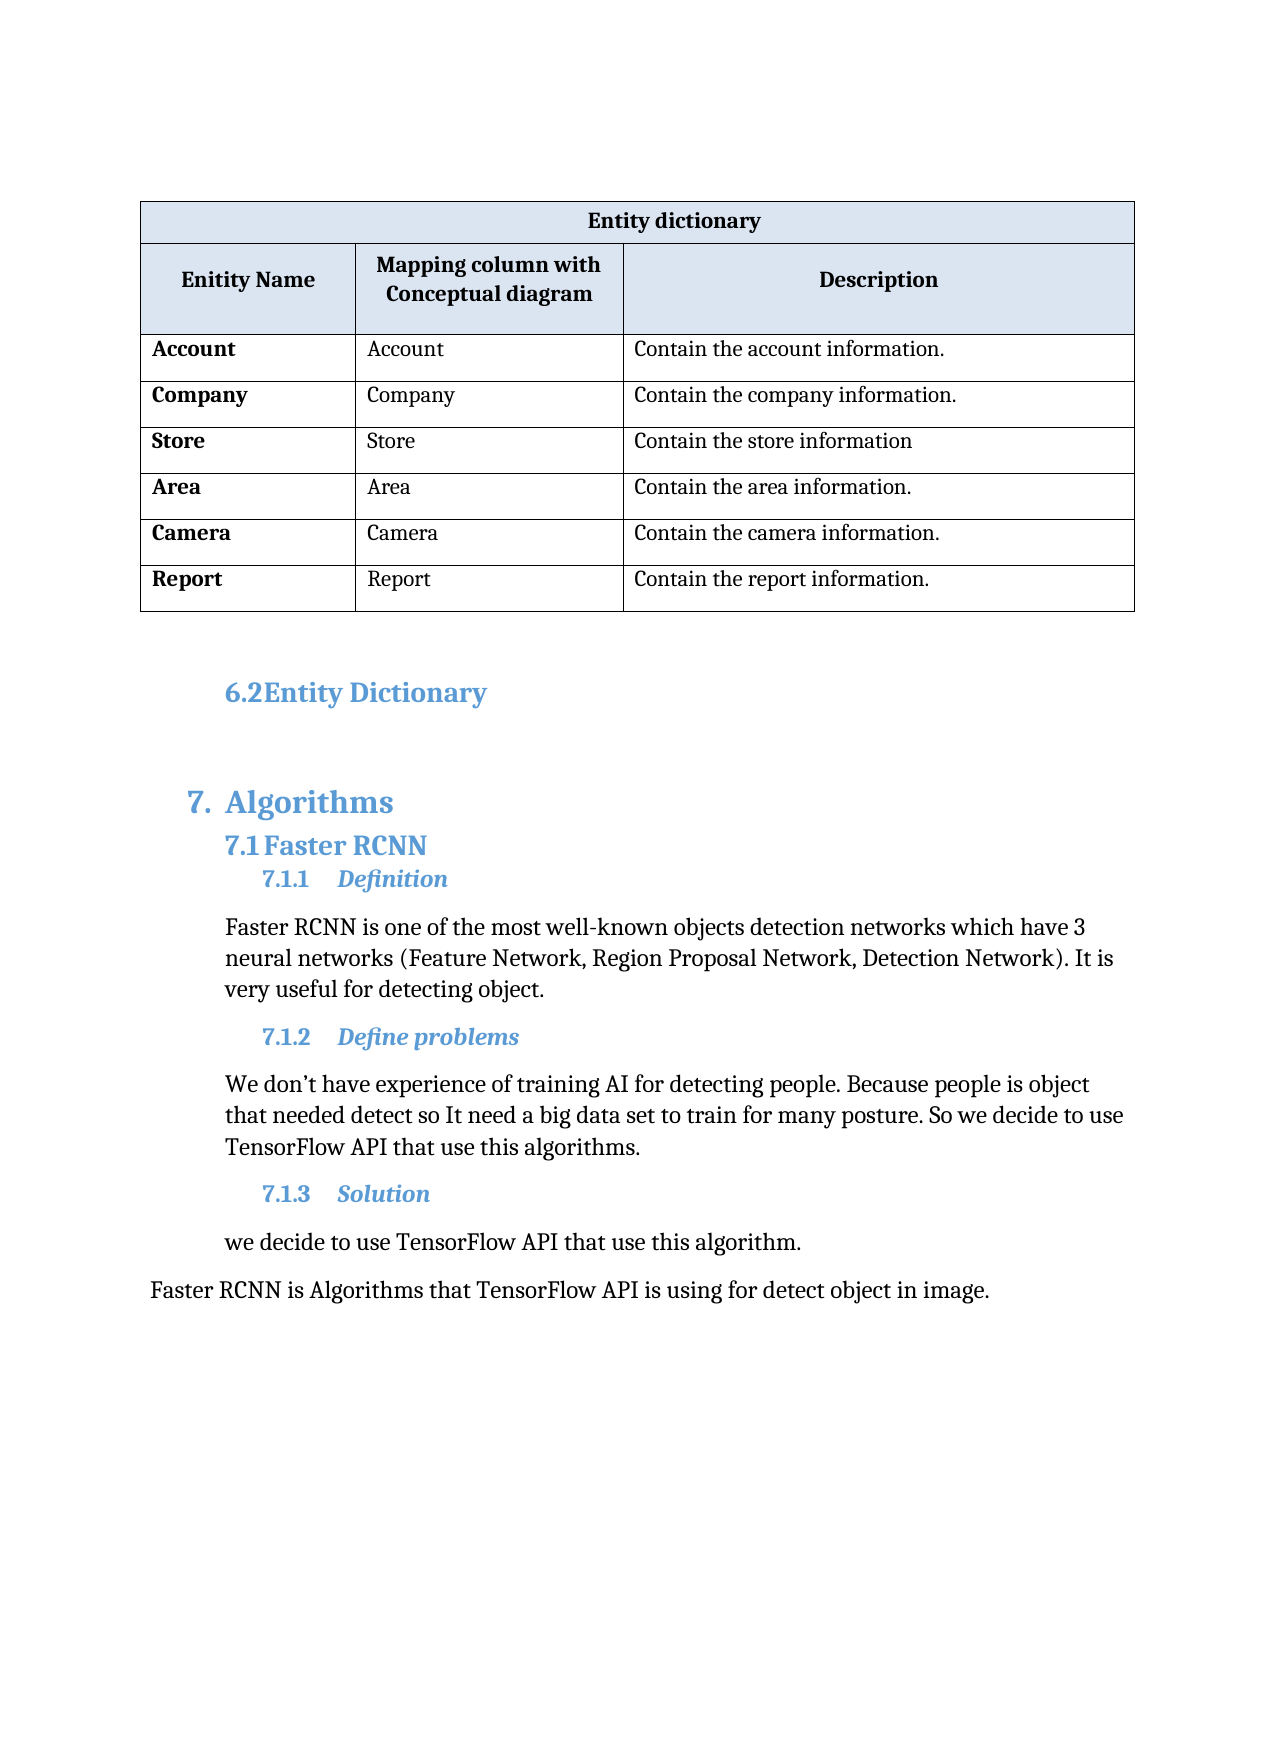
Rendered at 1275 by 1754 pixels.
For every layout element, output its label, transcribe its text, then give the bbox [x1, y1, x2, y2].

table_cell Enitity Name [141, 244, 355, 334]
table_cell Company [356, 382, 623, 427]
text Faster RCNN is one of the most well-known objects detection networks which have 3 neural networks (Feature Network, Region Proposal Network, Detection Network). It is very useful for detecting object. [225, 913, 1125, 1004]
table_cell Description [624, 244, 1134, 334]
text Faster RCNN is Algorithms that TensorFlow API is using for detect object in image. [150, 1276, 1125, 1304]
table_cell Store [356, 428, 623, 473]
table_header Entity dictionary [141, 202, 1134, 243]
list Definition [262, 865, 1125, 894]
table_cell Account [356, 335, 623, 381]
text We don’t have experience of training AI for detecting people. Because people is object that needed detect so It need a big data set to train for many posture. So we decide to use TensorFlow API that use this algorithms. [225, 1070, 1125, 1161]
table_cell Mapping column with Conceptual diagram [356, 244, 623, 334]
table_cell Area [141, 474, 355, 519]
subtitle Faster RCNN [225, 829, 1125, 862]
table_cell Contain the store information [624, 428, 1134, 473]
table_cell Camera [356, 520, 623, 565]
table_cell Report [356, 566, 623, 611]
table_cell Contain the company information. [624, 382, 1134, 427]
list Solution [262, 1180, 1125, 1209]
table_cell Account [141, 335, 355, 381]
table_cell Contain the account information. [624, 335, 1134, 381]
table_cell Store [141, 428, 355, 473]
table_cell Report [141, 566, 355, 611]
table_cell Contain the report information. [624, 566, 1134, 611]
text we decide to use TensorFlow API that use this algorithm. [225, 1228, 1125, 1257]
table_cell Contain the area information. [624, 474, 1134, 519]
table_cell Company [141, 382, 355, 427]
table_cell Camera [141, 520, 355, 565]
subtitle Algorithms [187, 783, 1125, 822]
table_cell Area [356, 474, 623, 519]
list Define problems [262, 1023, 1125, 1051]
list Entity Dictionary [225, 676, 1125, 709]
table_cell Contain the camera information. [624, 520, 1134, 565]
